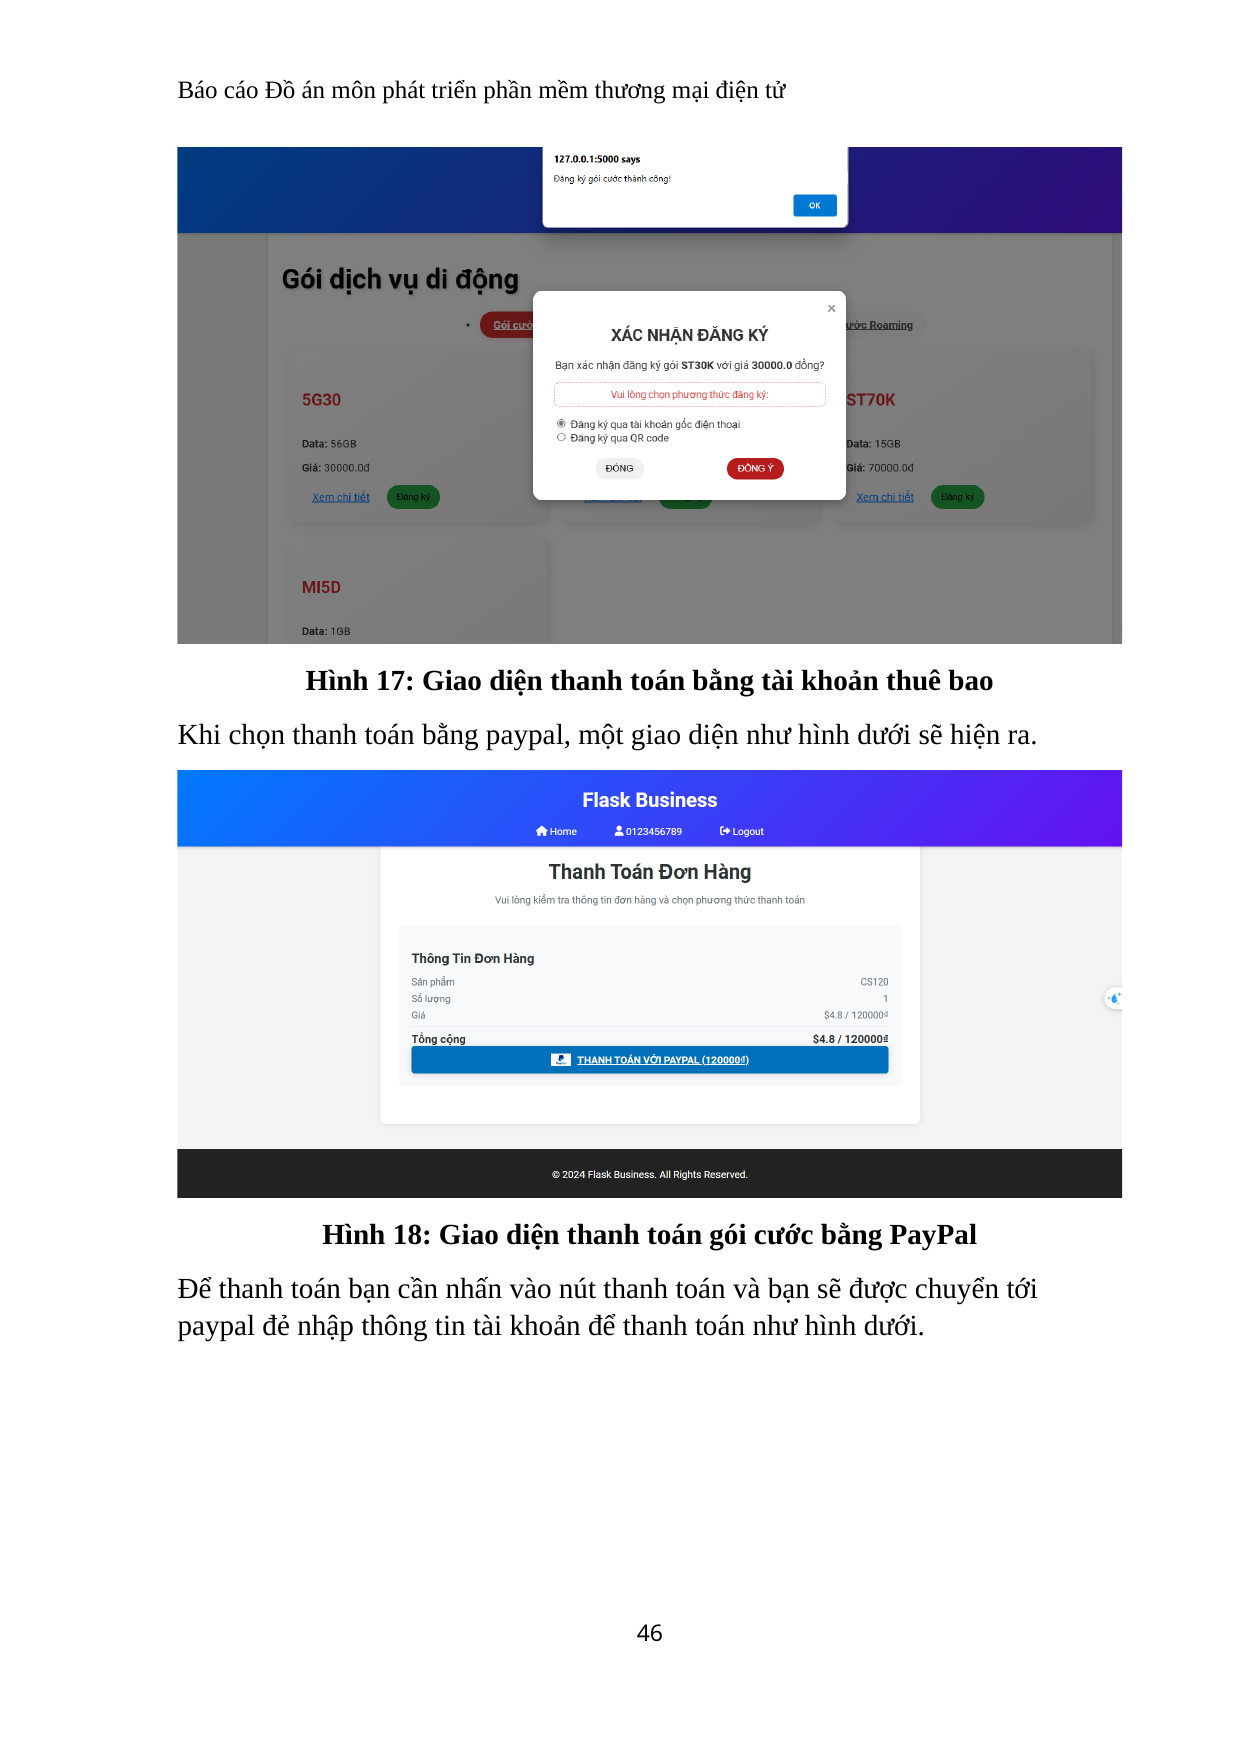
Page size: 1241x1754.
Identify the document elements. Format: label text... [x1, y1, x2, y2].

picture [177, 147, 1123, 644]
text Khi chọn thanh toán bằng paypal, một giao diện như hình dưới sẽ hiện ra. [177, 717, 1122, 751]
text Hình 17: Giao diện thanh toán bằng tài khoản thuê bao [177, 663, 1122, 696]
text Hình 18: Giao diện thanh toán gói cước bằng PayPal [177, 1217, 1122, 1251]
text Để thanh toán bạn cần nhấn vào nút thanh toán và bạn sẽ được chuyển tới paypal đẻ nhập thông tin tài khoản để thanh toán như hình dưới. [177, 1272, 1122, 1341]
picture [177, 770, 1123, 1198]
